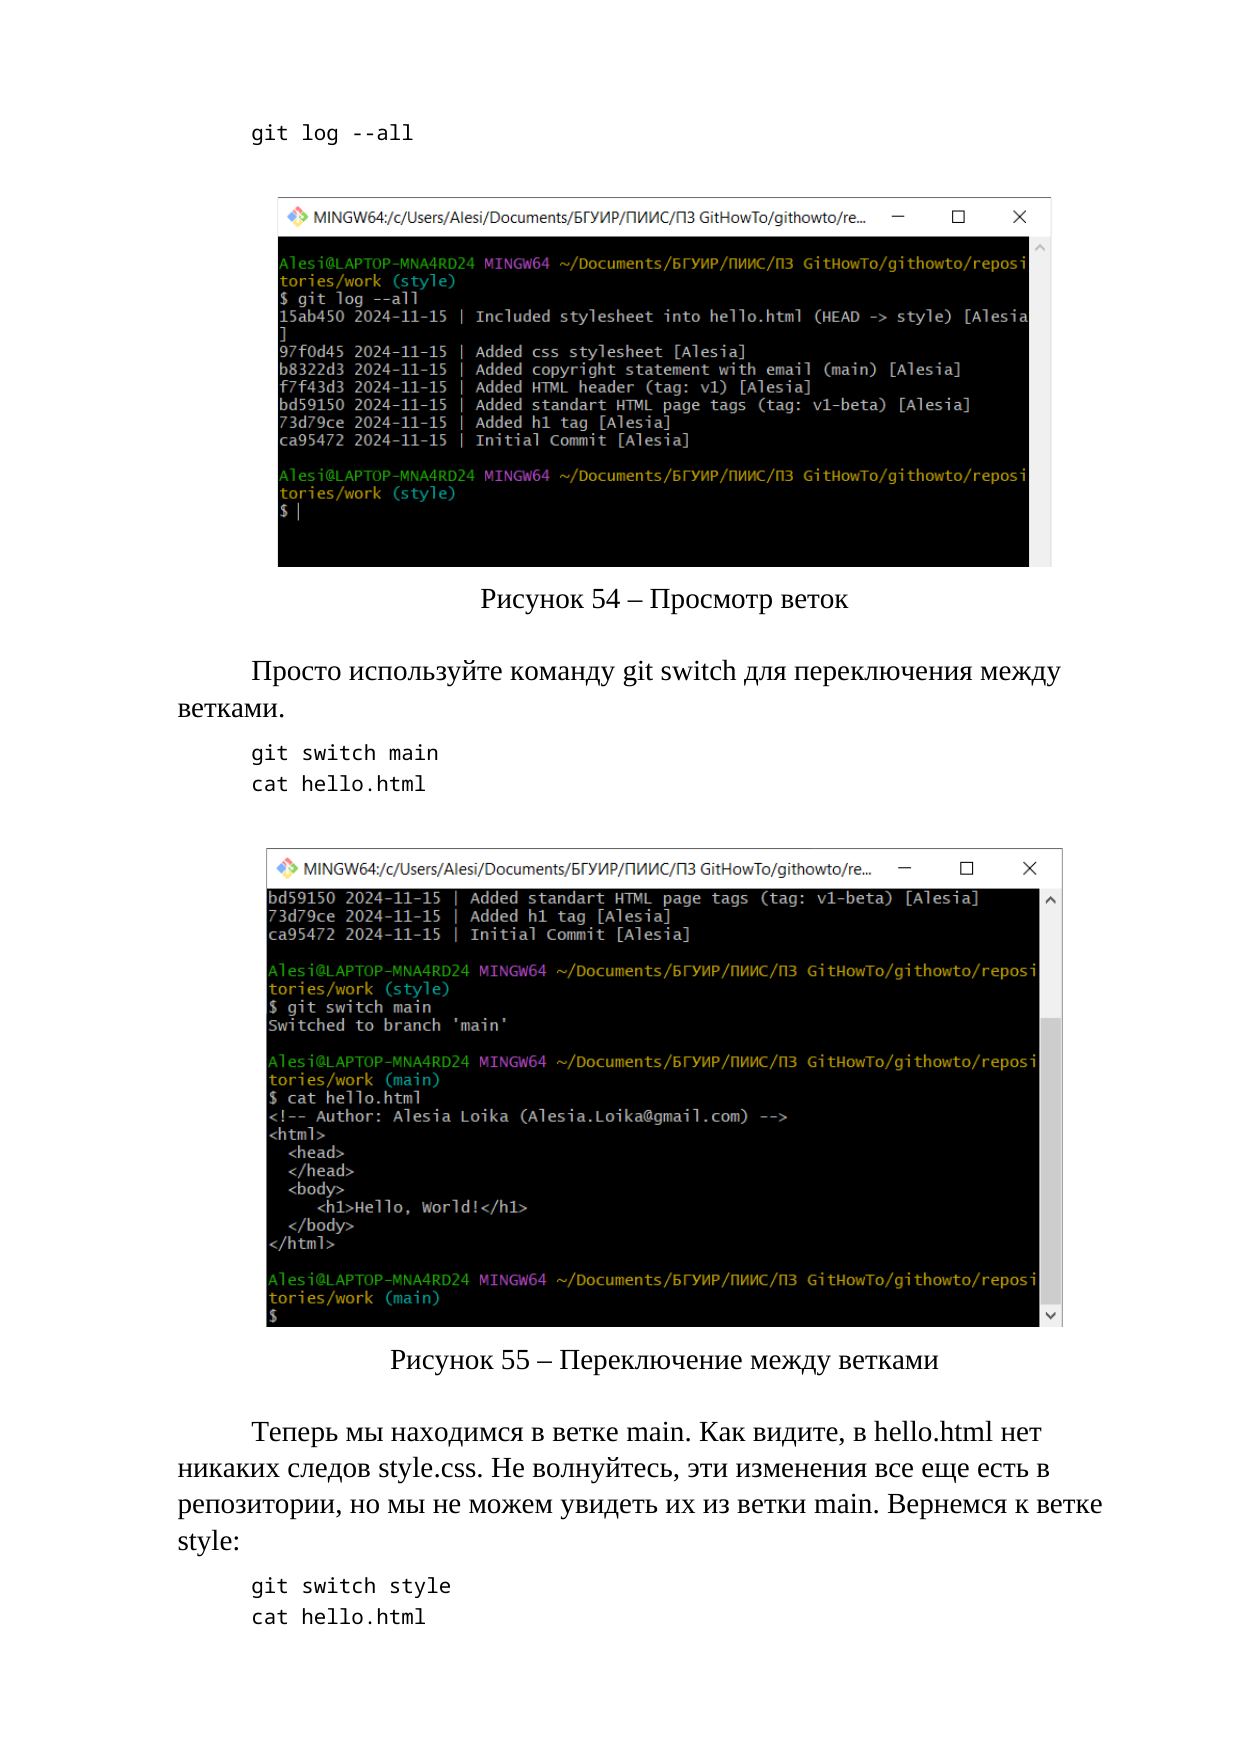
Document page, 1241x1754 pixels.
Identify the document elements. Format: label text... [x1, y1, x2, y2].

text cat hello.html [177, 769, 1152, 797]
text cat hello.html [177, 1602, 1152, 1631]
text git switch style [177, 1571, 1152, 1600]
text Просто используйте команду git switch для переключения между ветками. [177, 653, 1152, 723]
text git log --all [177, 118, 1152, 147]
picture [277, 197, 1052, 567]
text Теперь мы находимся в ветке main. Как видите, в hello.html нет никаких следов style.css. Не волнуйтесь, эти изменения все еще есть в репозитории, но мы не можем увидеть их из ветки main. Вернемся к ветке style: [177, 1414, 1152, 1556]
text git switch main [177, 738, 1152, 767]
picture [266, 848, 1063, 1327]
text Рисунок 54 – Просмотр веток [177, 581, 1152, 615]
text Рисунок 55 – Переключение между ветками [177, 1342, 1152, 1376]
